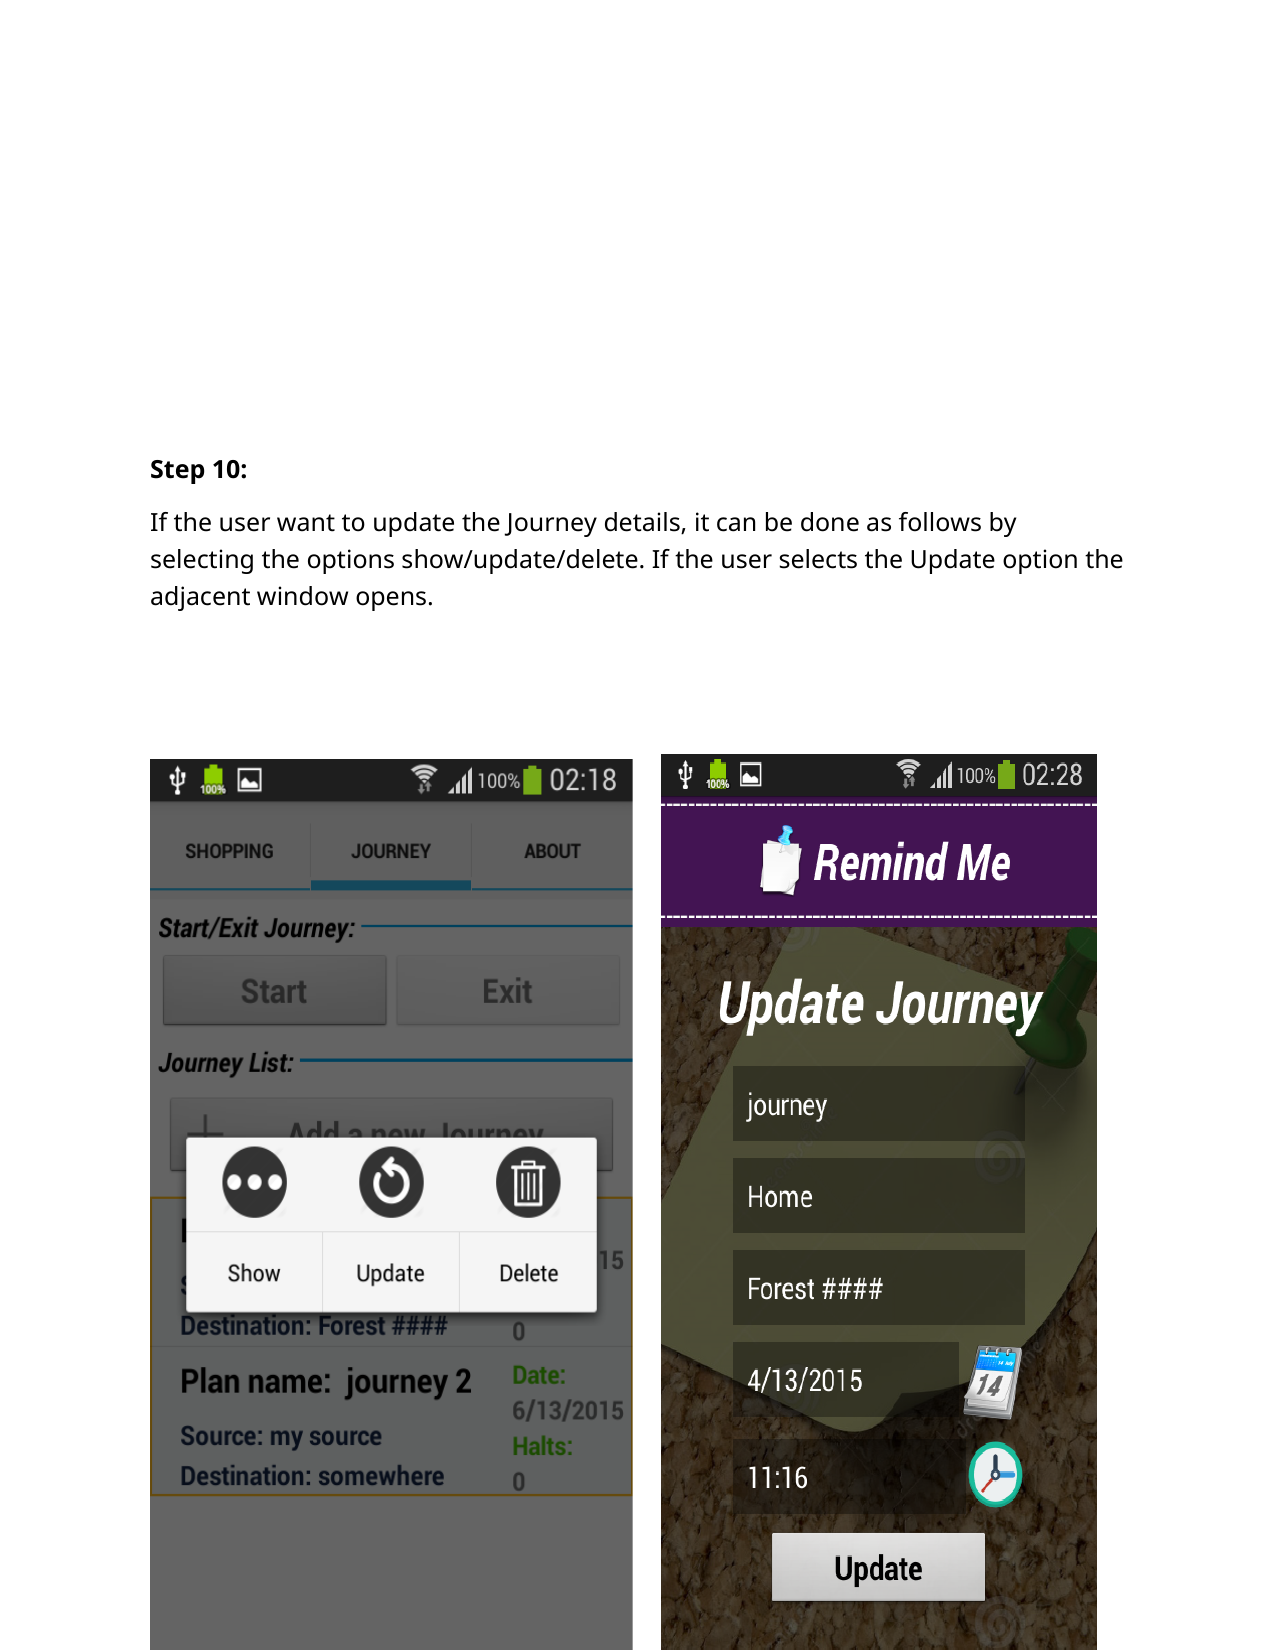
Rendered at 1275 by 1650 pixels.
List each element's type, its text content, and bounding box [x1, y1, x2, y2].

text Step 10: [150, 451, 1125, 485]
text If the user want to update the Journey details, it can be done as follows by selecting the options show/update/delete. If the user selects the Update option the adjacent window opens. [150, 505, 1125, 612]
picture [150, 759, 633, 1650]
picture [661, 754, 1097, 1650]
